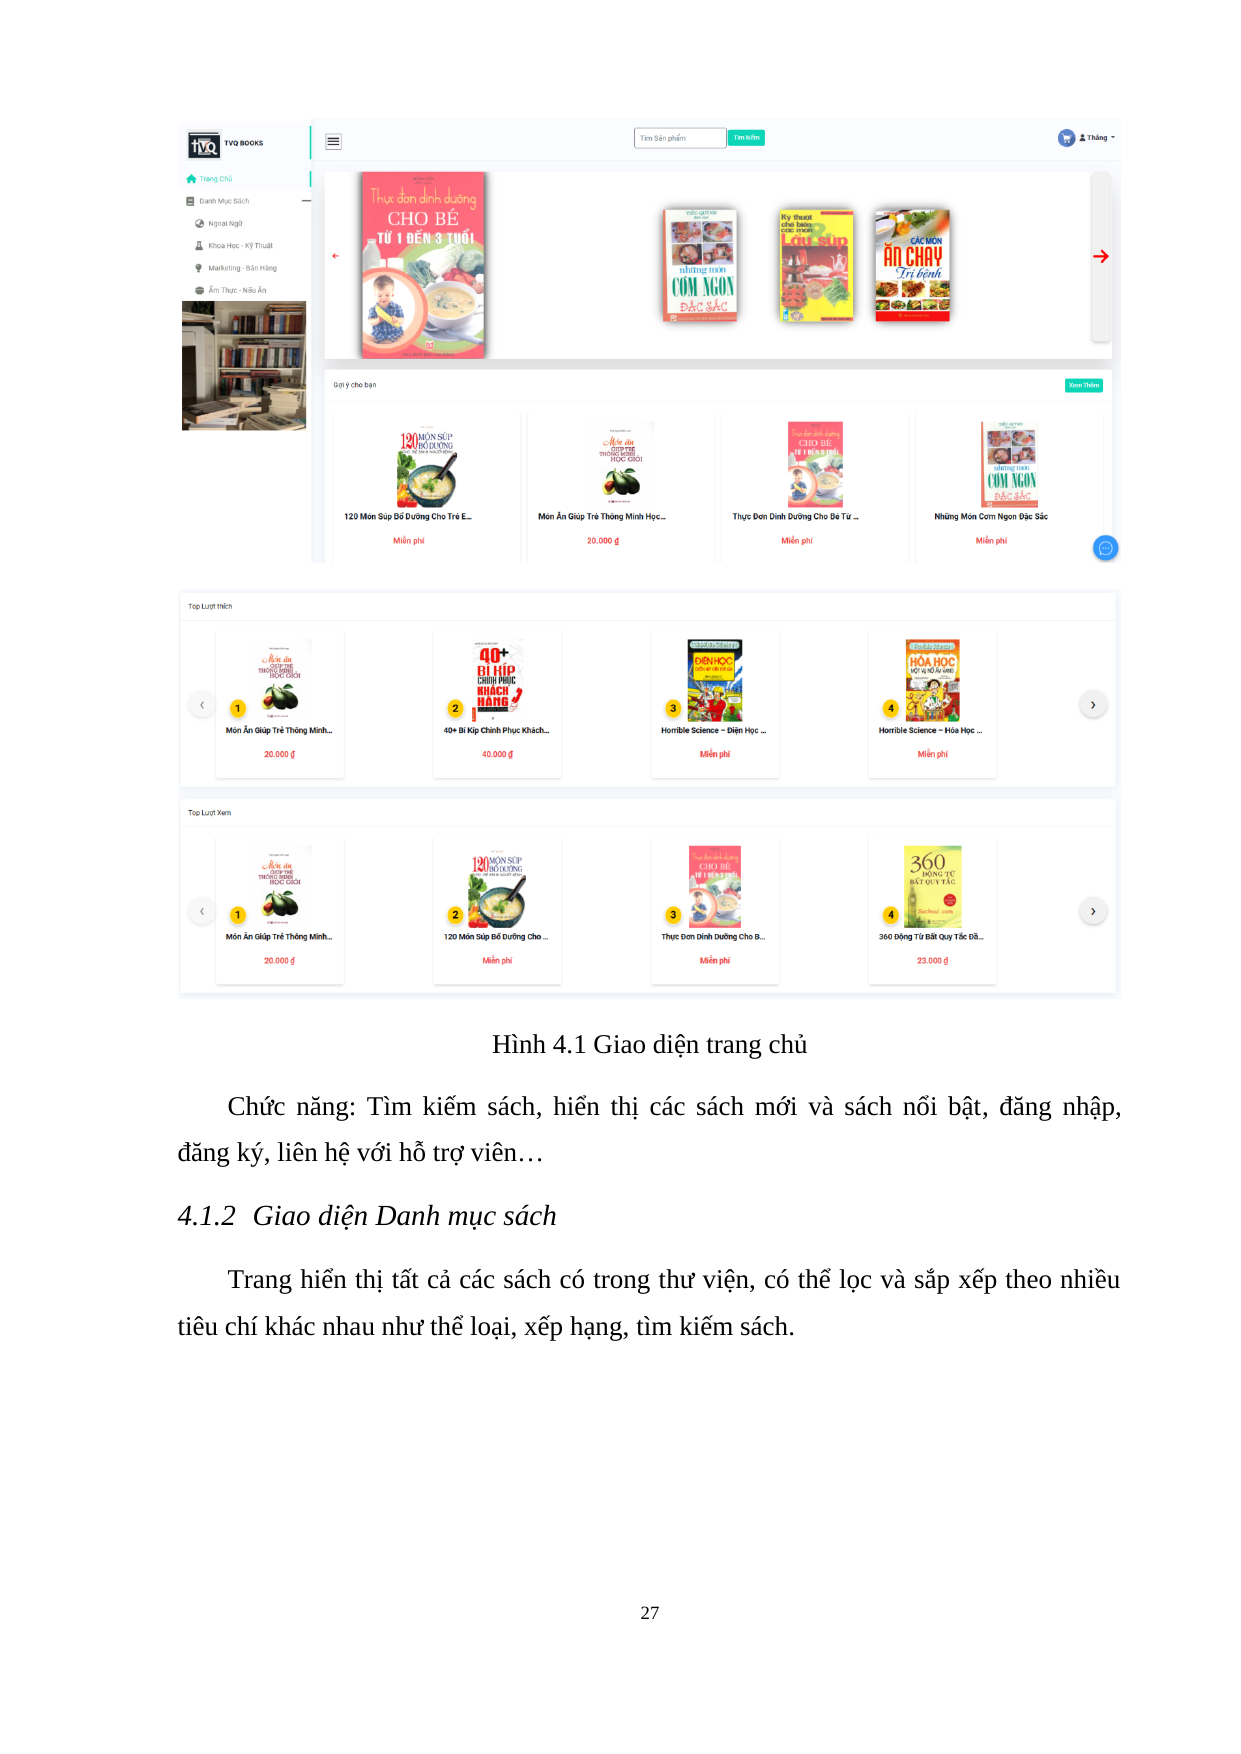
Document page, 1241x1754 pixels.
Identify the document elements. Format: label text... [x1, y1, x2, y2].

picture [178, 589, 1121, 999]
subtitle Hình 4.1 Giao diện trang chủ [177, 1028, 1122, 1059]
text Chức năng: Tìm kiếm sách, hiển thị các sách mới và sách nổi bật, đăng nhập, đăng ký, liên hệ với hỗ trợ viên… [177, 1090, 1122, 1168]
text Trang hiển thị tất cả các sách có trong thư viện, có thể lọc và sắp xếp theo nhiều tiêu chí khác nhau như thể loại, xếp hạng, tìm kiếm sách. [177, 1263, 1122, 1341]
list Giao diện Danh mục sách [177, 1198, 1122, 1232]
picture [178, 118, 1121, 563]
